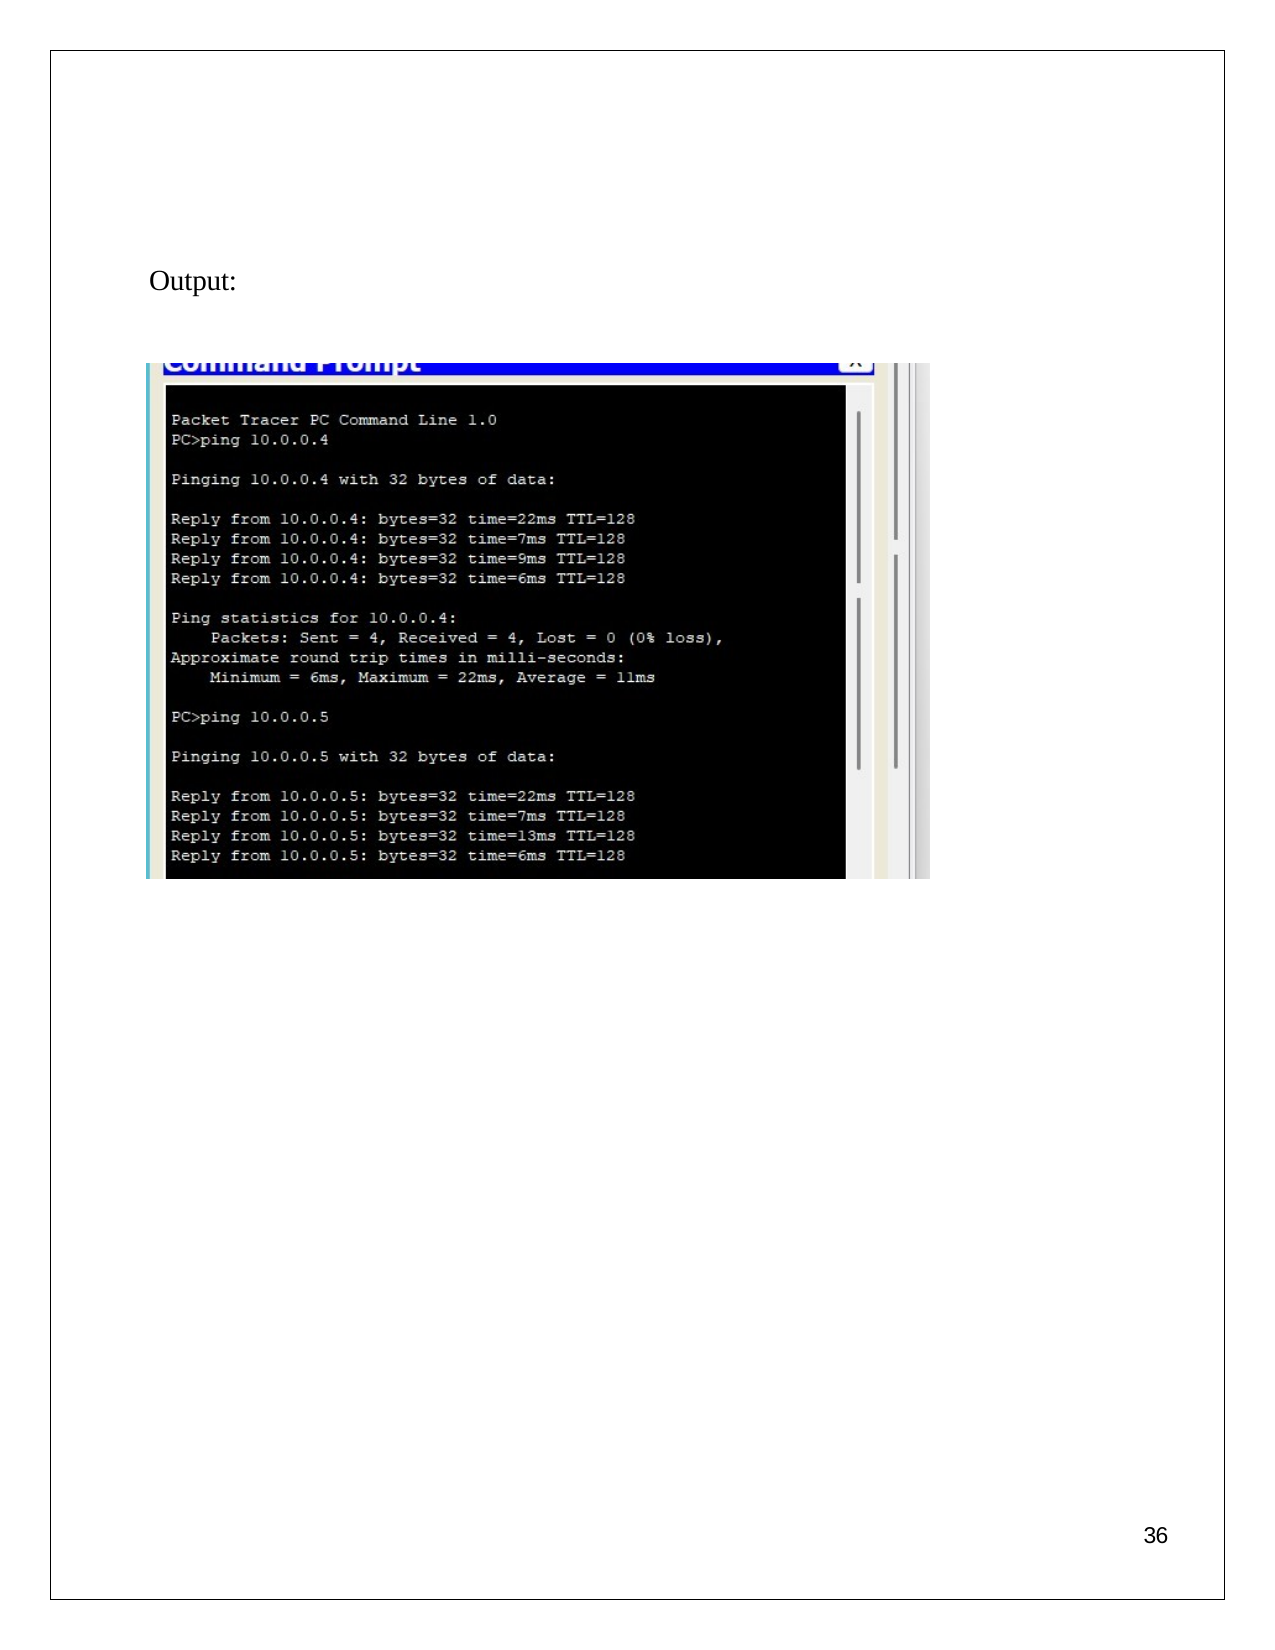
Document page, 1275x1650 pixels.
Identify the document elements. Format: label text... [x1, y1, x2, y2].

text Output: [149, 263, 1162, 297]
picture [146, 363, 930, 879]
